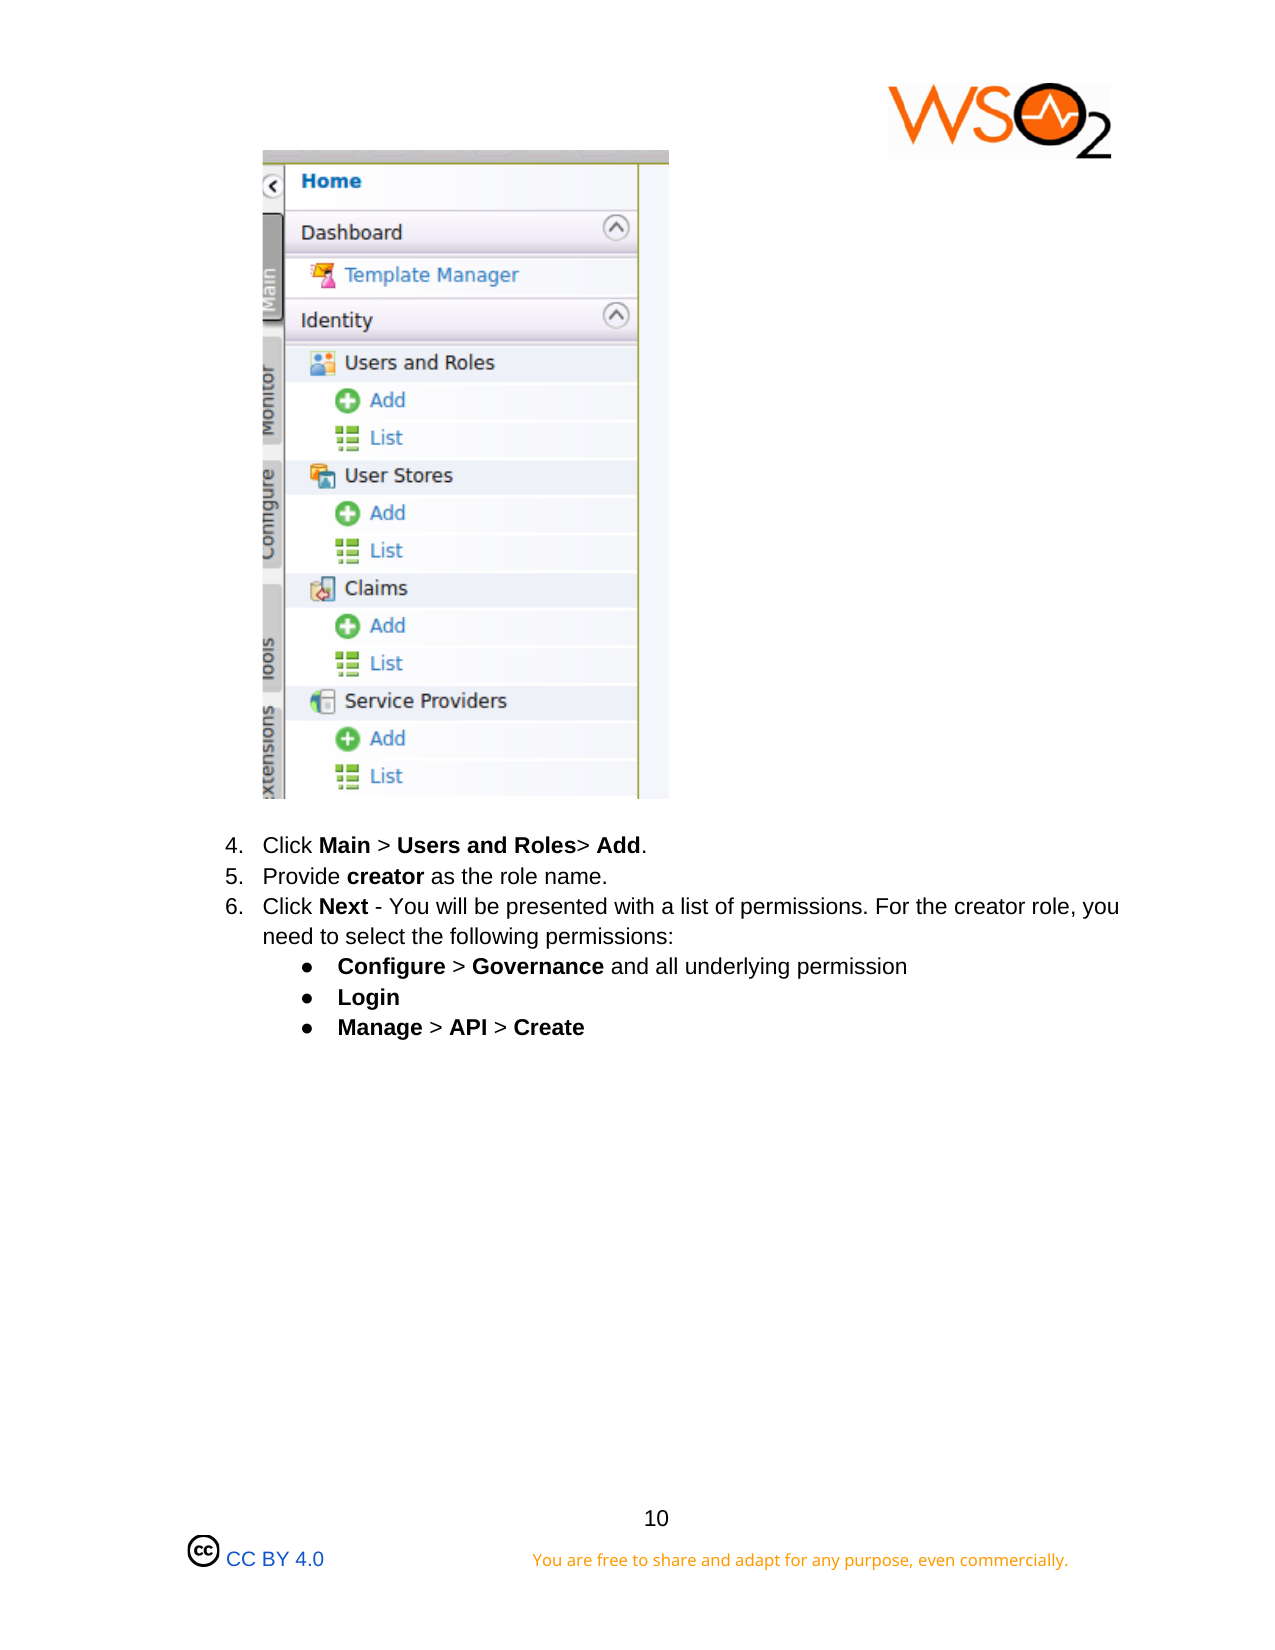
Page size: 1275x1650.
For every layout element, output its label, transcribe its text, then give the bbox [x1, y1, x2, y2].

picture [187, 1535, 220, 1567]
list Provide creator as the role name. [225, 863, 1125, 889]
picture [262, 150, 669, 799]
list Click Next - You will be presented with a list of permissions. For the creator role, you need to select the following permissions: [225, 893, 1125, 949]
list Configure > Governance and all underlying permission [300, 953, 1125, 980]
list Click Main > Users and Roles> Add. [225, 832, 1125, 859]
list Login [300, 983, 1125, 1010]
picture [887, 82, 1112, 159]
list Manage > API > Create [300, 1014, 1125, 1040]
